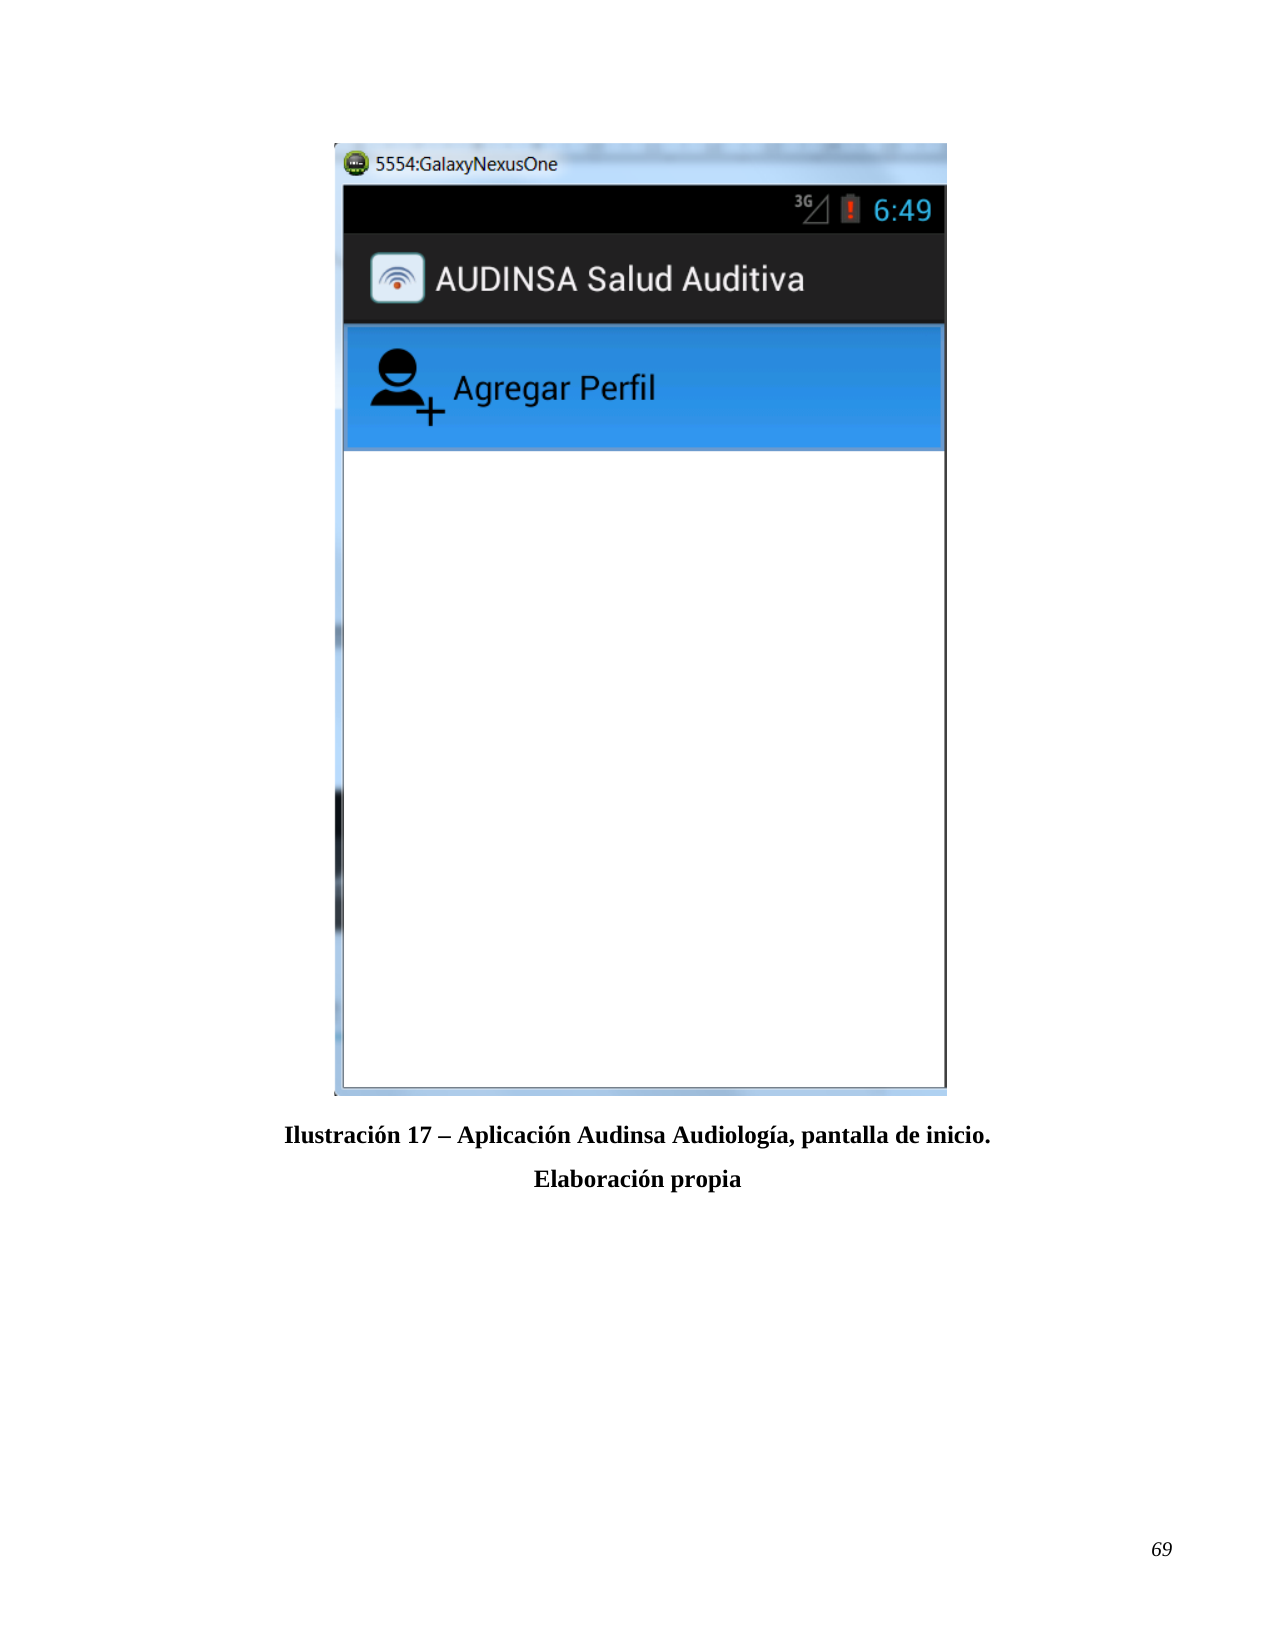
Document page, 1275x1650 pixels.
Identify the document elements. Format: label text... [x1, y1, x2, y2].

text Ilustración 17 – Aplicación Audinsa Audiología, pantalla de inicio. [103, 1121, 1172, 1149]
picture [334, 143, 947, 1096]
text Elaboración propia [103, 1164, 1172, 1192]
